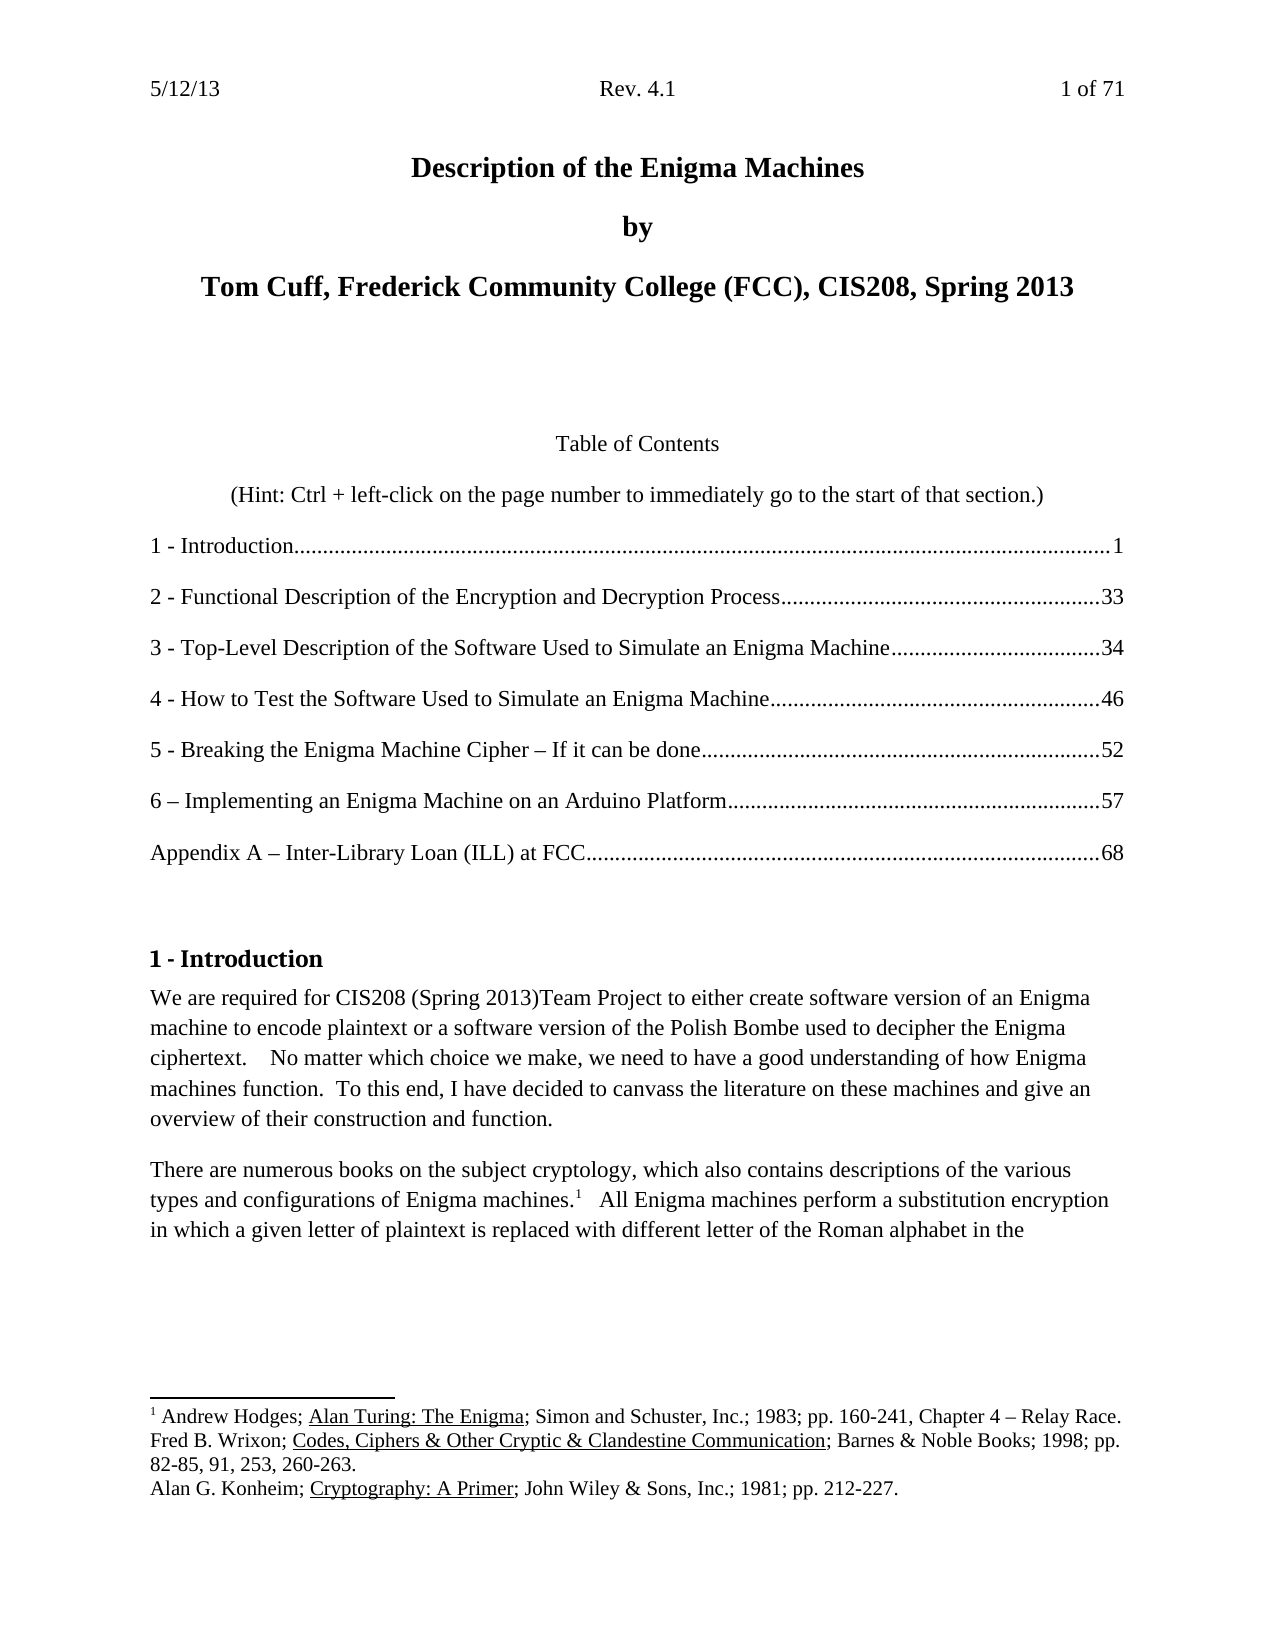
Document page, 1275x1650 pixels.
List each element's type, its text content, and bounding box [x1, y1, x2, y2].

text by [150, 209, 1125, 243]
text 4 - How to Test the Software Used to Simulate an Enigma Machine 46 [150, 685, 1125, 712]
text Appendix A – Inter-Library Loan (ILL) at FCC 68 [150, 838, 1125, 865]
text 1 - Introduction 1 [150, 532, 1125, 559]
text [150, 1156, 1125, 1273]
text We are required for CIS208 (Spring 2013)Team Project to either create software version of an Enigma machine to encode plaintext or a software version of the Polish Bombe used to decipher the Enigma ciphertext. No matter which choice we make, we need to have a good understanding of how Enigma machines function. To this end, I have decided to canvass the literature on these machines and give an overview of their construction and function. [150, 984, 1125, 1131]
text 3 - Top-Level Description of the Software Used to Simulate an Enigma Machine 34 [150, 634, 1125, 661]
text 6 – Implementing an Enigma Machine on an Arduino Platform 57 [150, 787, 1125, 814]
text Table of Contents [150, 430, 1125, 457]
text 2 - Functional Description of the Encryption and Decryption Process 33 [150, 583, 1125, 610]
text Description of the Enigma Machines [150, 150, 1125, 183]
text Tom Cuff, (FCC), CIS208, Spring 2013 [150, 269, 1125, 302]
text 5 - Breaking the Enigma Machine Cipher – If it can be done 52 [150, 736, 1125, 763]
subtitle 1 - Introduction [150, 945, 1125, 973]
text (Hint: Ctrl + left-click on the page number to immediately go to the start of that section.) [150, 481, 1125, 508]
